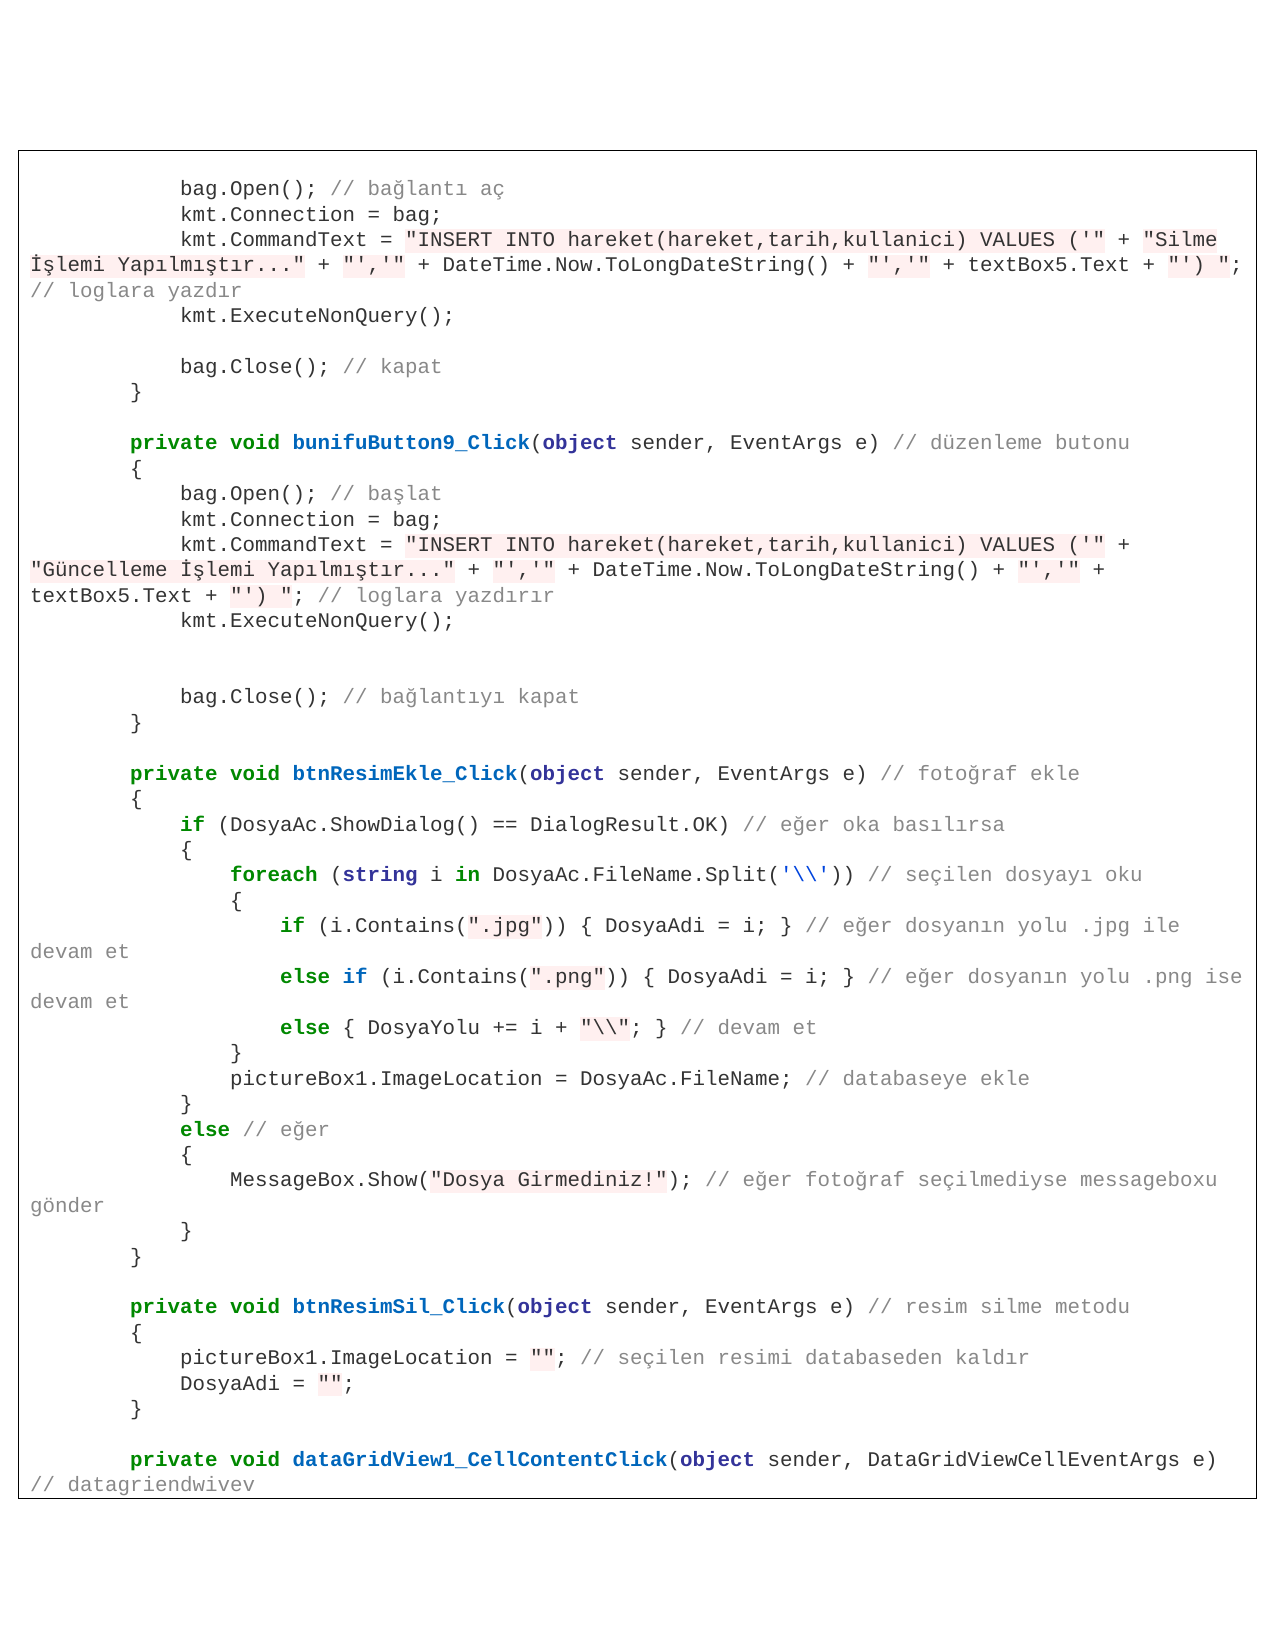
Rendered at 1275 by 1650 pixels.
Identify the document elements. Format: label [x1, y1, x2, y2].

table_header [19, 151, 1256, 1498]
